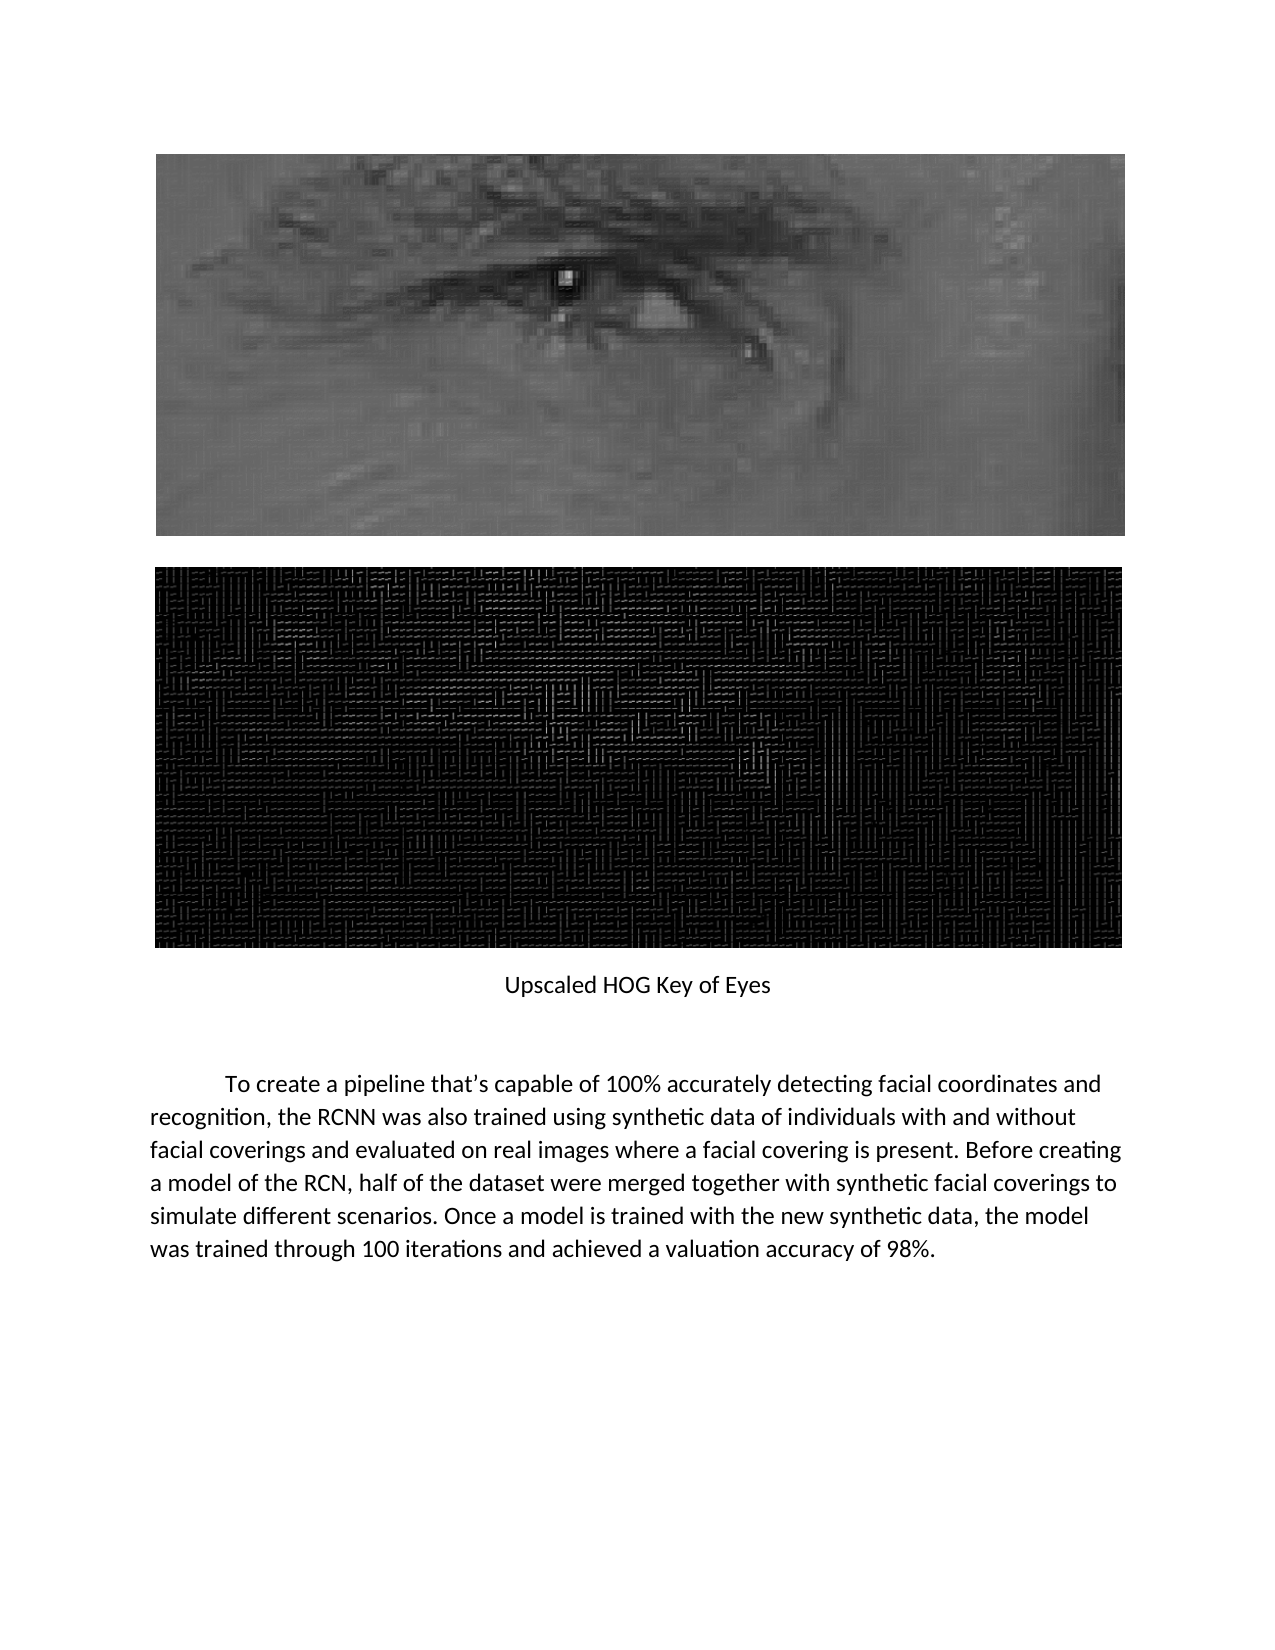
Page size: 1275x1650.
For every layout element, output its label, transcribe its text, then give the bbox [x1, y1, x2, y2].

picture [150, 559, 1125, 951]
text Upscaled HOG Key of Eyes [150, 969, 1125, 1000]
picture [150, 150, 1125, 541]
text To create a pipeline that’s capable of 100% accurately detecting facial coordinates and recognition, the RCNN was also trained using synthetic data of individuals with and without facial coverings and evaluated on real images where a facial covering is present. Before creating a model of the RCN, half of the dataset were merged together with synthetic facial coverings to simulate different scenarios. Once a model is trained with the new synthetic data, the model was trained through 100 iterations and achieved a valuation accuracy of 98%. [150, 1068, 1125, 1264]
